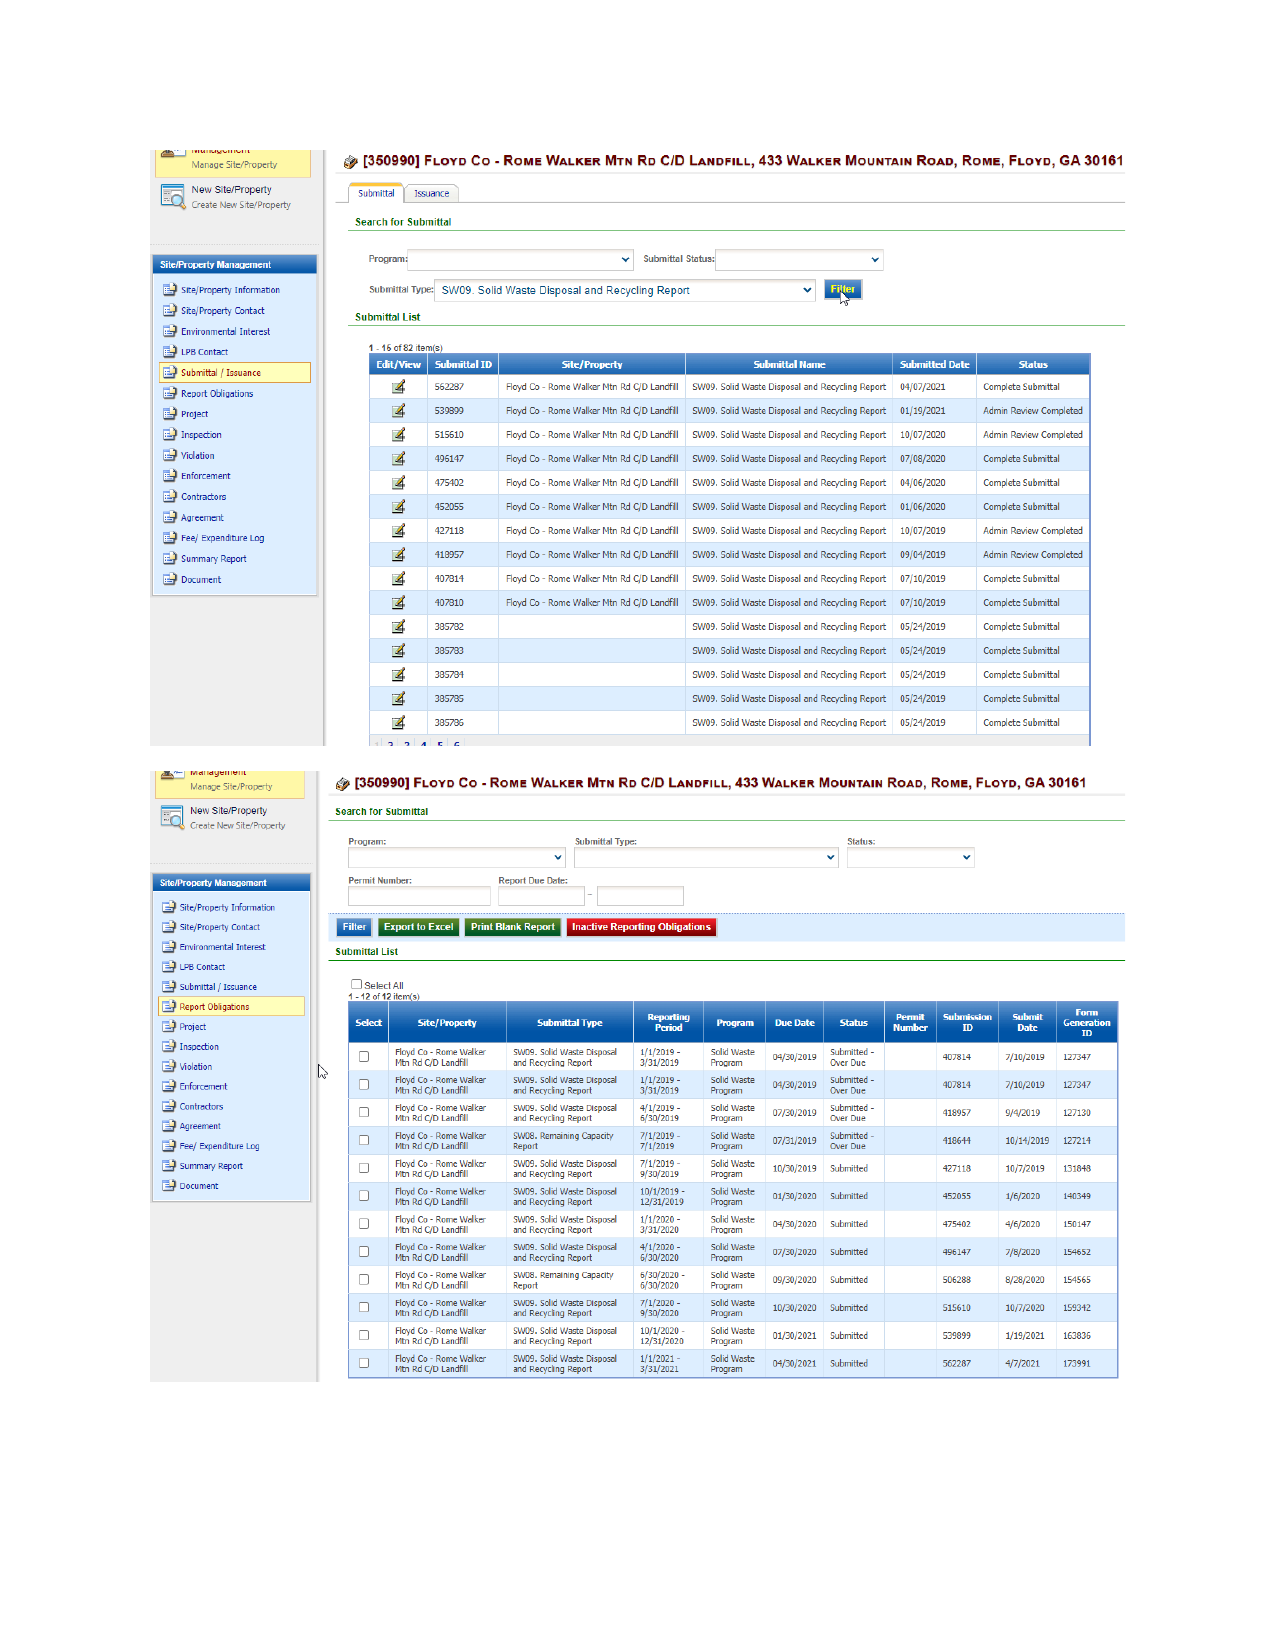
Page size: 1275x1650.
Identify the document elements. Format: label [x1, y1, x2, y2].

picture [150, 150, 1125, 746]
picture [150, 771, 1125, 1382]
